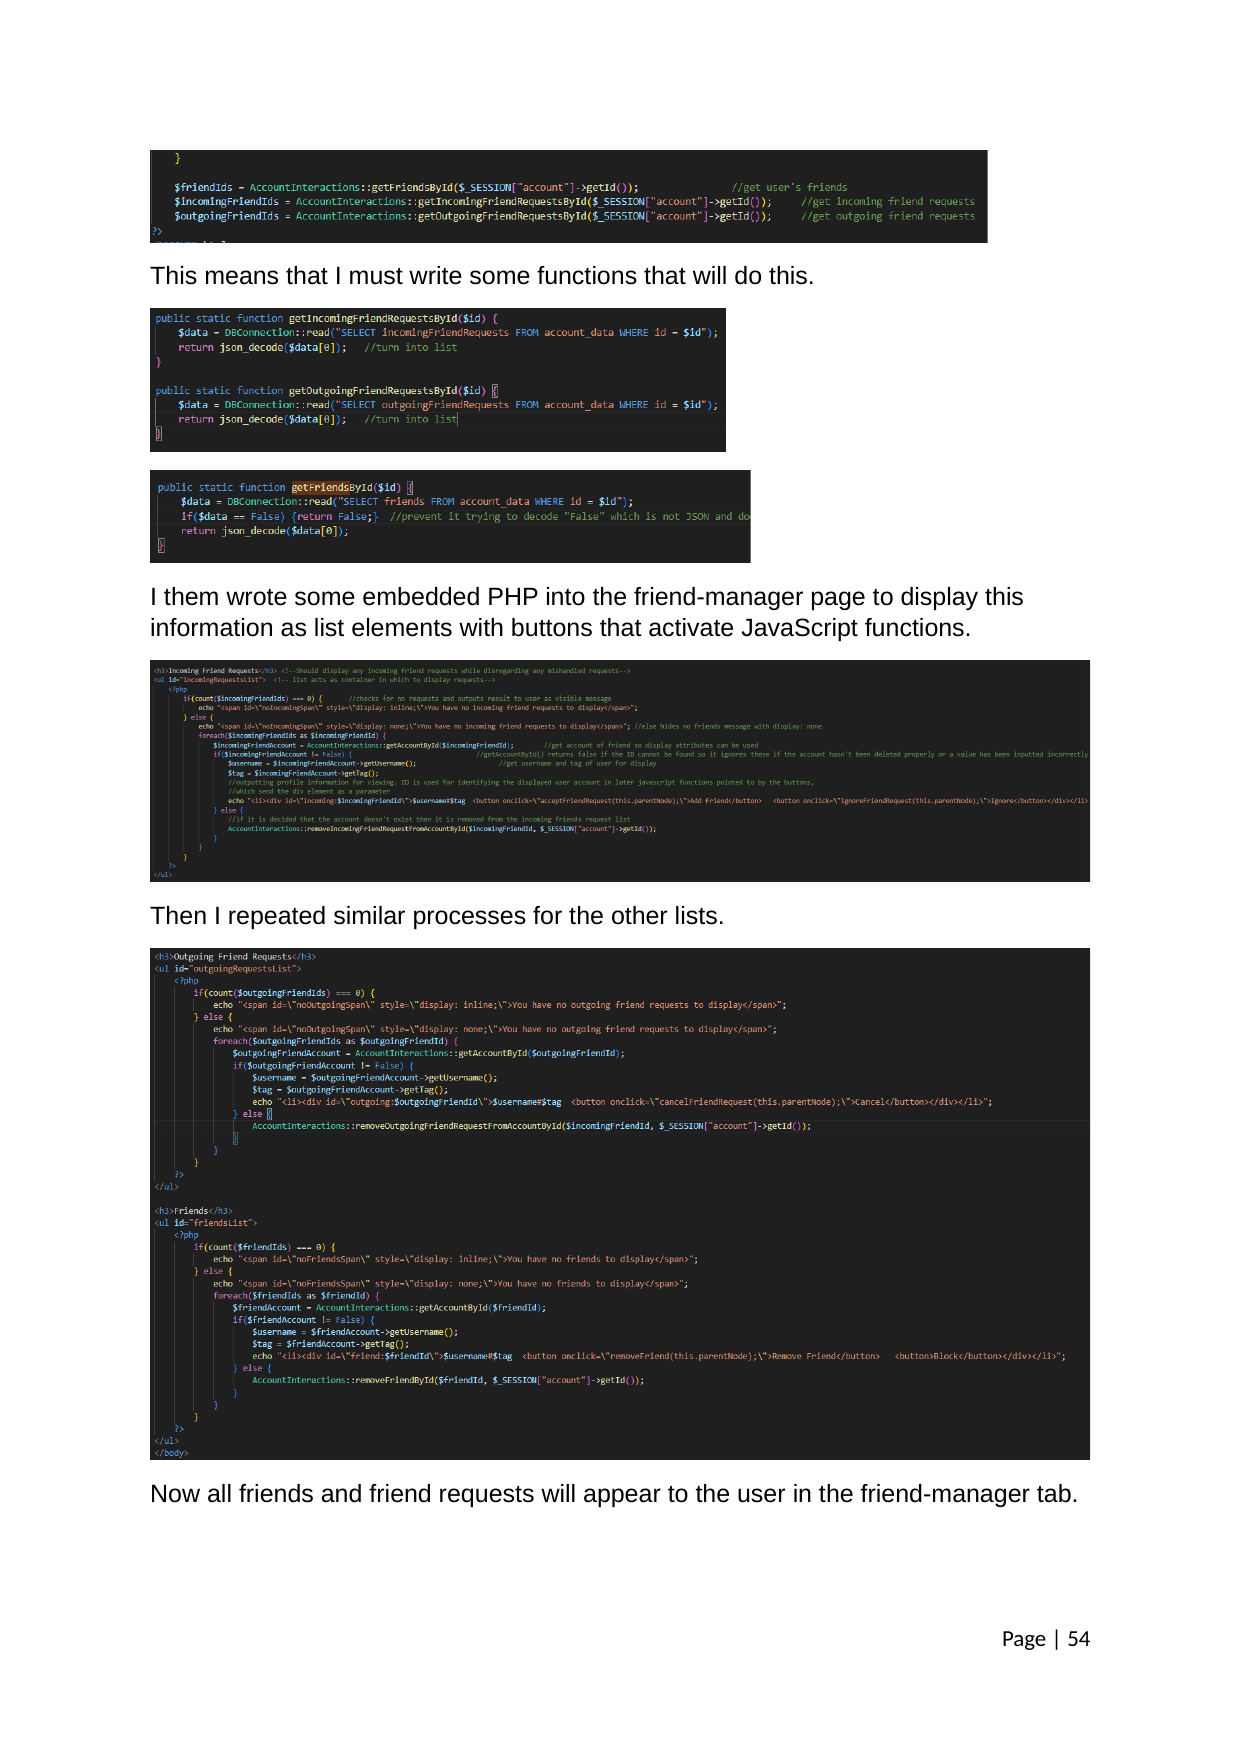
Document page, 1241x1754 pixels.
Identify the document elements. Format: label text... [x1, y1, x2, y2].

text This means that I must write some functions that will do this. [150, 261, 1090, 290]
picture [150, 470, 751, 563]
text Now all friends and friend requests will appear to the user in the friend-manager tab. [150, 1478, 1090, 1507]
picture [150, 948, 1091, 1460]
picture [150, 308, 726, 452]
text Then I repeated similar processes for the other lists. [150, 901, 1090, 929]
picture [150, 660, 1091, 882]
picture [150, 150, 988, 243]
text I them wrote some embedded PHP into the friend-manager page to display this information as list elements with buttons that activate JavaScript functions. [150, 582, 1090, 641]
